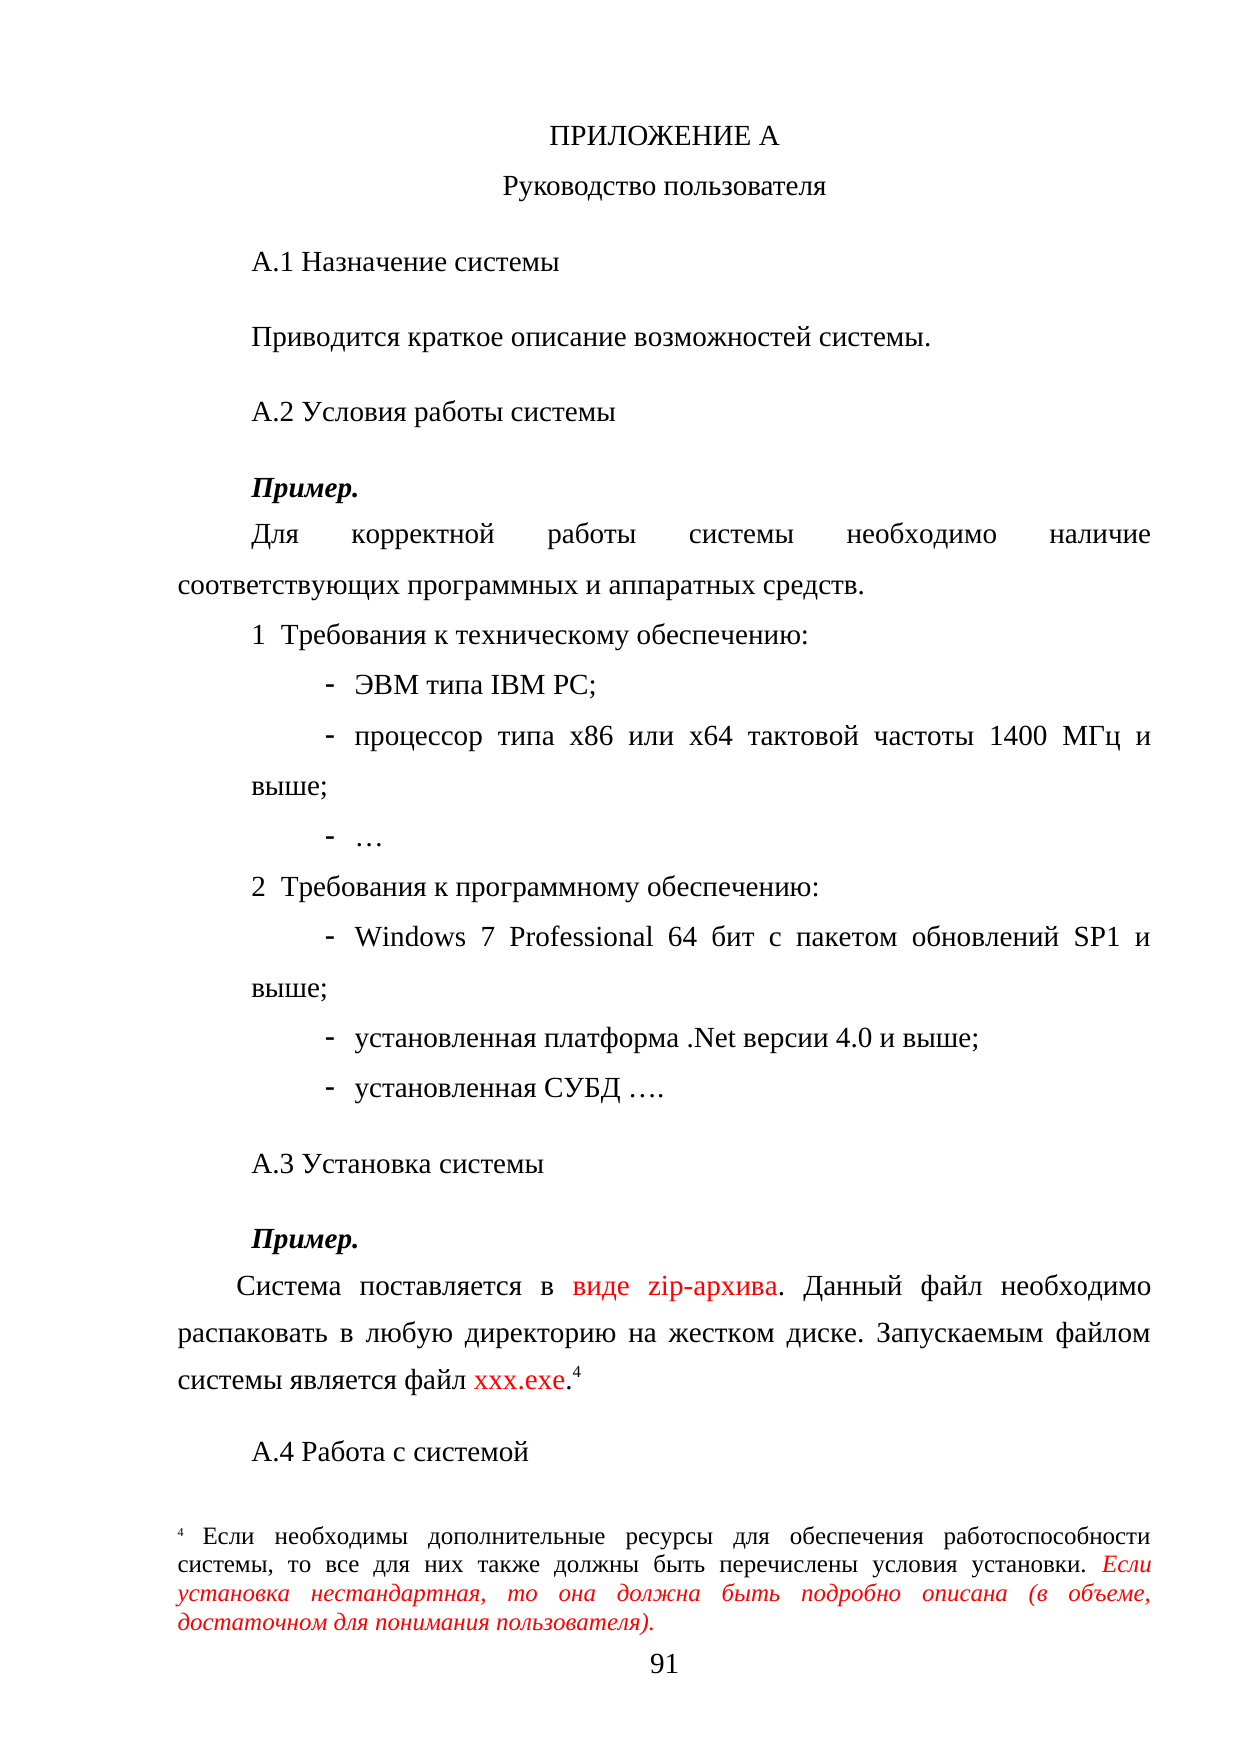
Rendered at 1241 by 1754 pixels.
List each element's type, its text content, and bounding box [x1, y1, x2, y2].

text Система поставляется в виде zip-архива. Данный файл необходимо распаковать в любую директорию на жестком диске. Запускаемым файлом системы является файл ххх.exe. [177, 1268, 1152, 1395]
list … [251, 819, 1152, 852]
text Пример. [251, 470, 1152, 503]
list Требования к техническому обеспечению: [177, 617, 1152, 651]
list установленная платформа .Net версии 4.0 и выше; [251, 1020, 1152, 1054]
list А.1 Назначение системы [251, 244, 1152, 277]
list ЭВМ типа IBM PC; [251, 667, 1152, 701]
text Пример. [251, 1221, 1152, 1255]
text Для корректной работы системы необходимо наличие соответствующих программных и аппаратных средств. [177, 517, 1152, 600]
list А.2 Условия работы системы [251, 394, 1152, 428]
text Приводится краткое описание возможностей системы. [177, 319, 1152, 353]
list Требования к программному обеспечению: [177, 869, 1152, 903]
list процессор типа x86 или x64 тактовой частоты 1400 МГц и выше; [251, 718, 1152, 802]
list установленная СУБД …. [251, 1071, 1152, 1104]
list Windows 7 Professional 64 бит с пакетом обновлений SP1 и выше; [251, 919, 1152, 1003]
list ПРИЛОЖЕНИЕ А Руководство пользователя [177, 118, 1152, 202]
list А.3 Установка системы [251, 1146, 1152, 1179]
list А.4 Работа с системой [251, 1434, 1152, 1467]
